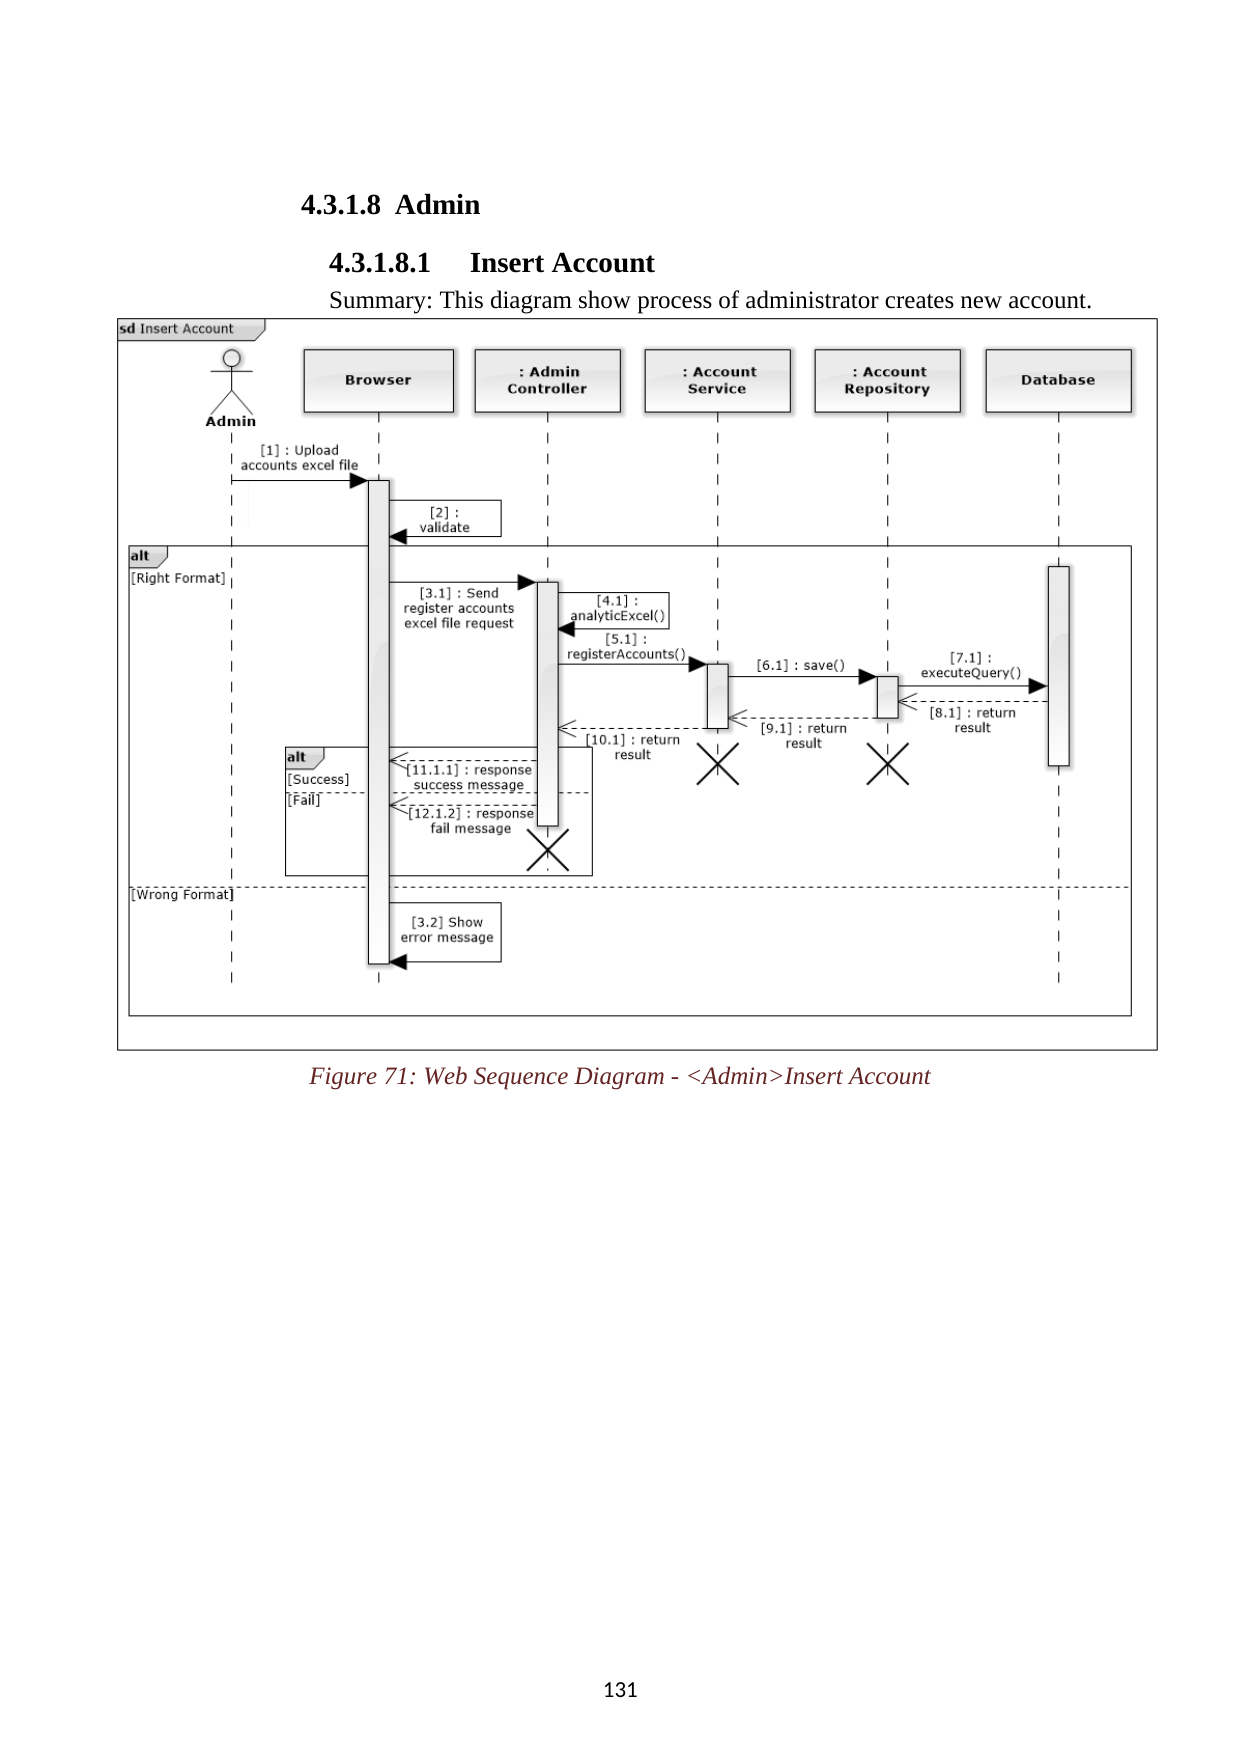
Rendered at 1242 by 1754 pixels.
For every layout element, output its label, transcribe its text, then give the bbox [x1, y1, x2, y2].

picture [113, 314, 1165, 1061]
subtitle Admin [301, 187, 1146, 221]
text Figure 71: Web Sequence Diagram - <Admin>Insert Account [94, 1061, 1146, 1089]
text Summary: This diagram show process of administrator creates new account. [329, 285, 1146, 314]
subtitle Insert Account [329, 246, 1146, 279]
